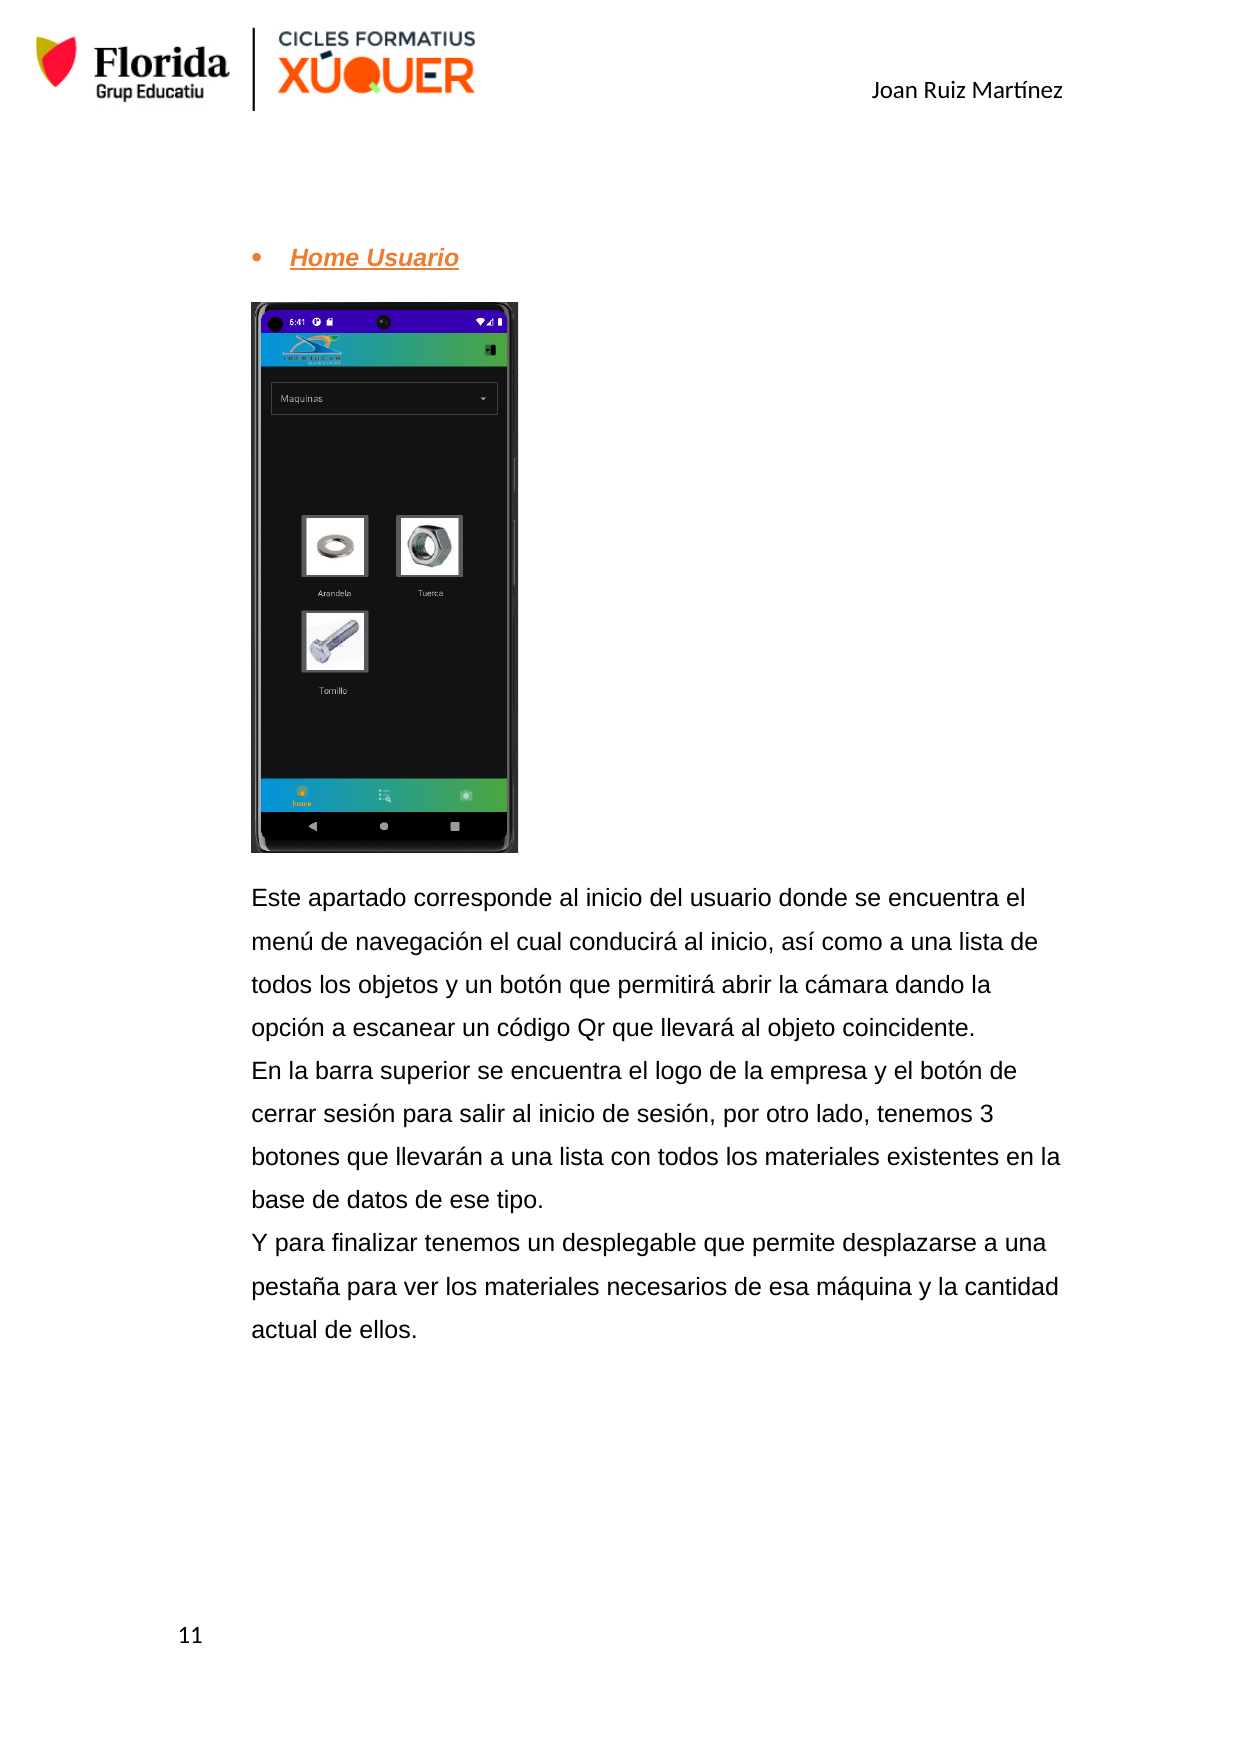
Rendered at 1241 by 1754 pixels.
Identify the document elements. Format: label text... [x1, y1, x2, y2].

text Y para finalizar tenemos un desplegable que permite desplazarse a una pestaña para ver los materiales necesarios de esa máquina y la cantidad actual de ellos. [251, 1228, 1063, 1343]
picture [251, 302, 519, 853]
subtitle Home Usuario [252, 243, 1063, 272]
text En la barra superior se encuentra el logo de la empresa y el botón de cerrar sesión para salir al inicio de sesión, por otro lado, tenemos 3 botones que llevarán a una lista con todos los materiales existentes en la base de datos de ese tipo. [251, 1056, 1063, 1214]
text Este apartado corresponde al inicio del usuario donde se encuentra el menú de navegación el cual conducirá al inicio, así como a una lista de todos los objetos y un botón que permitirá abrir la cámara dando la opción a escanear un código Qr que llevará al objeto coincidente. [251, 883, 1063, 1041]
picture [36, 27, 476, 111]
